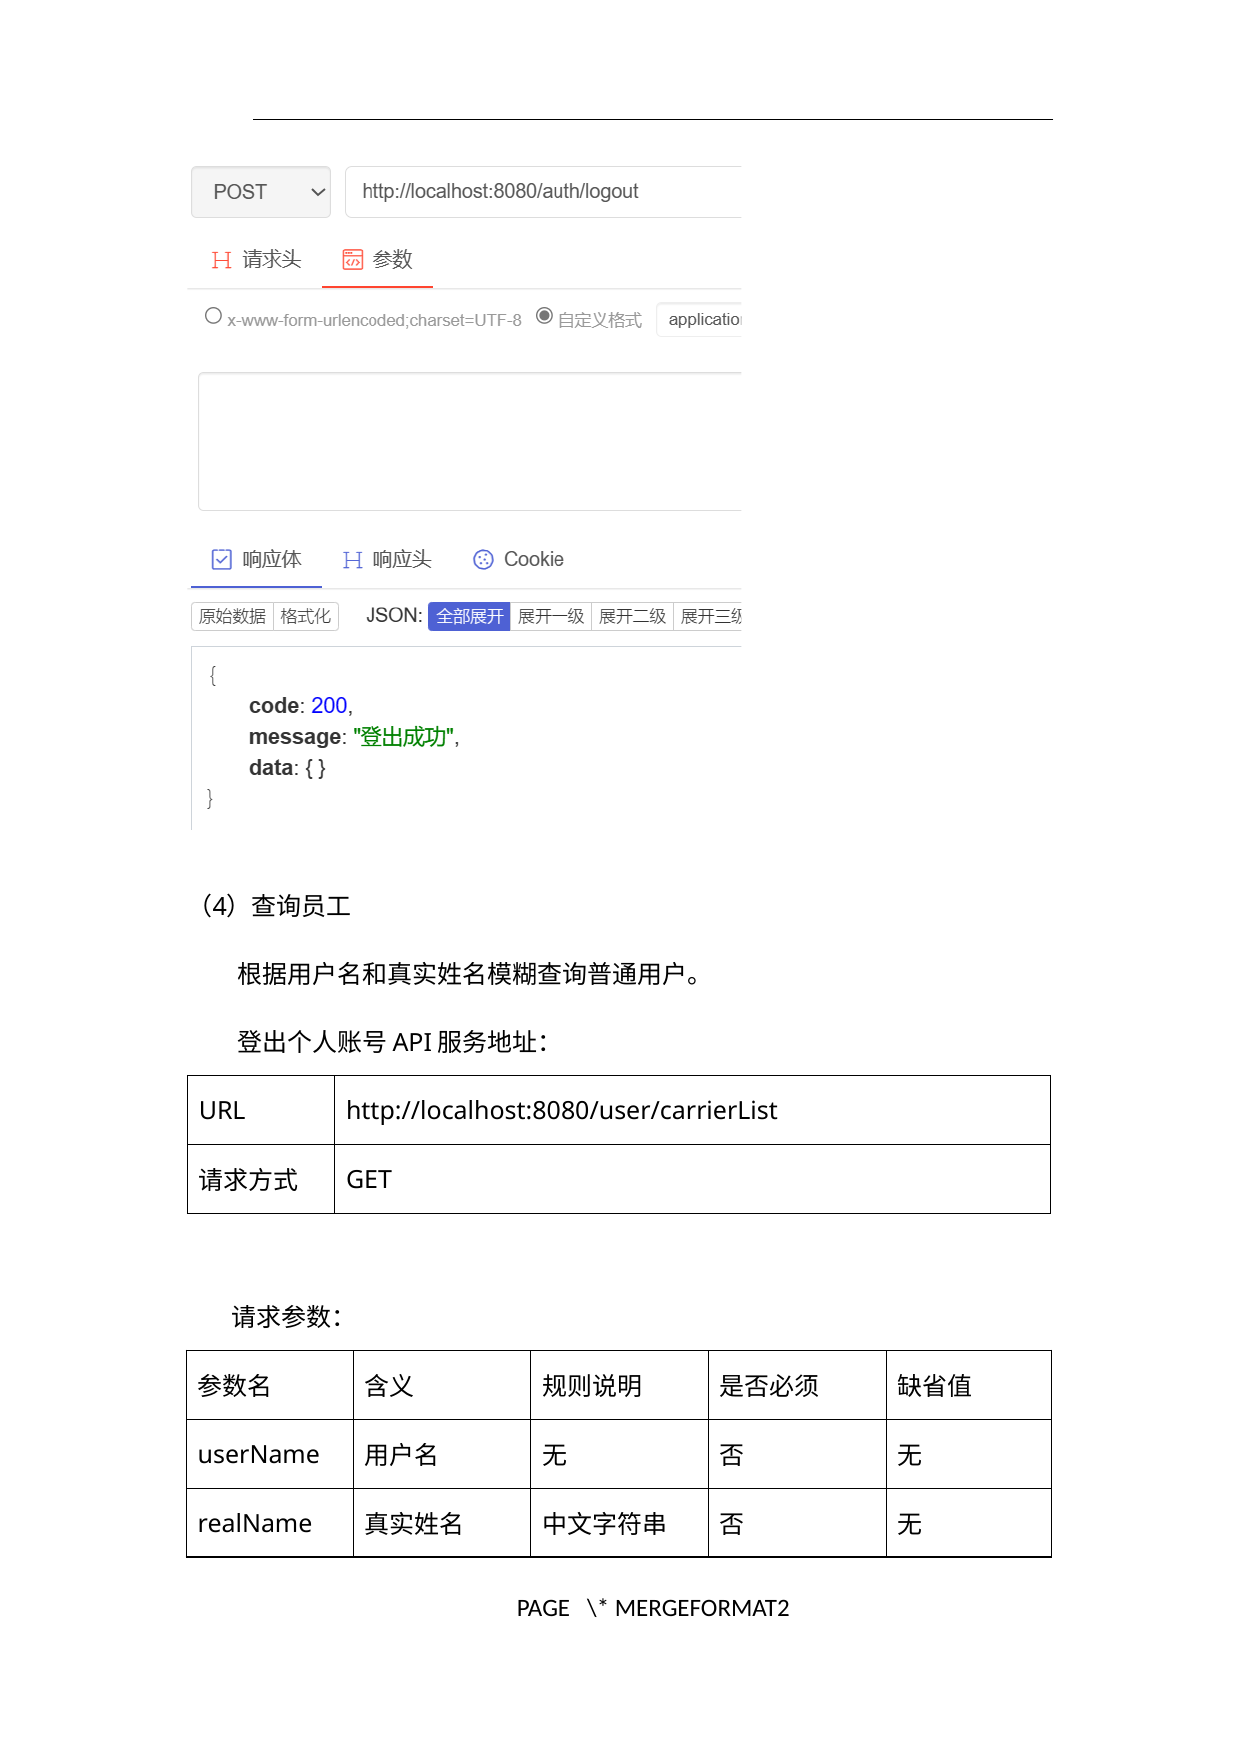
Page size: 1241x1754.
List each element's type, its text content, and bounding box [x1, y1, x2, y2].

table_cell 否 [709, 1420, 886, 1487]
list （4）查询员工 [187, 871, 1053, 939]
table_header 含义 [354, 1351, 530, 1418]
table_cell 真实姓名 [354, 1489, 530, 1556]
list 登出个人账号API服务地址： [187, 1007, 1053, 1075]
table_header URL [188, 1076, 334, 1144]
table_header 参数名 [187, 1351, 353, 1418]
table_cell 无 [887, 1489, 1051, 1556]
table_cell 请求方式 [188, 1145, 334, 1213]
picture [187, 165, 742, 830]
table_header 缺省值 [887, 1351, 1051, 1418]
table_header 规则说明 [531, 1351, 708, 1418]
table_cell realName [187, 1489, 353, 1556]
table_cell 用户名 [354, 1420, 530, 1487]
table_cell 否 [709, 1489, 886, 1556]
table_header http://localhost:8080/user/carrierList [335, 1076, 1050, 1144]
table_cell 无 [887, 1420, 1051, 1487]
list 根据用户名和真实姓名模糊查询普通用户。 [187, 939, 1053, 1007]
list 请求参数： [187, 1282, 1053, 1349]
table_cell userName [187, 1420, 353, 1487]
table_cell 无 [531, 1420, 708, 1487]
table_header 是否必须 [709, 1351, 886, 1418]
table_cell 中文字符串 [531, 1489, 708, 1556]
table_cell GET [335, 1145, 1050, 1213]
